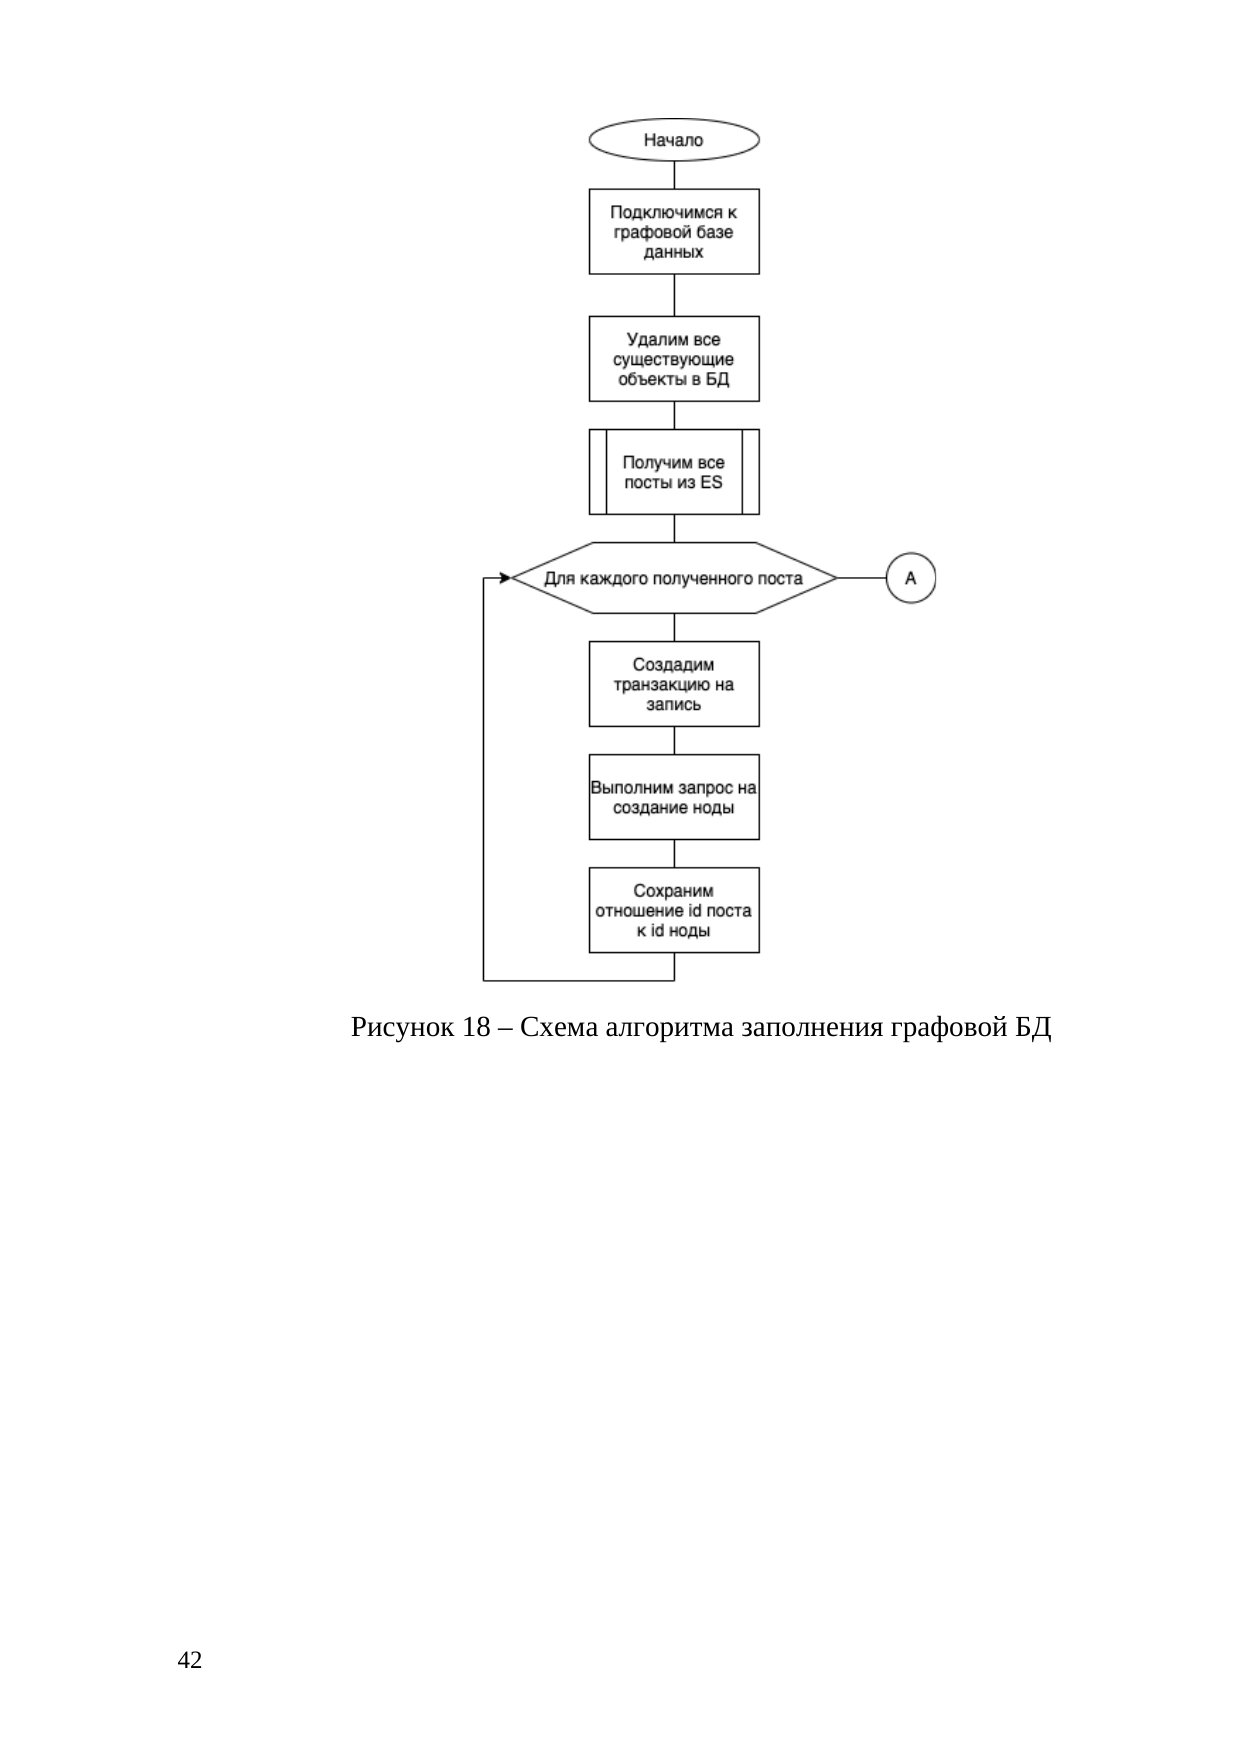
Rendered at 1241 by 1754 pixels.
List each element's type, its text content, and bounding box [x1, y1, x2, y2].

text Рисунок 18 – Схема алгоритма заполнения графовой БД [177, 1009, 1152, 1043]
picture [466, 118, 937, 996]
